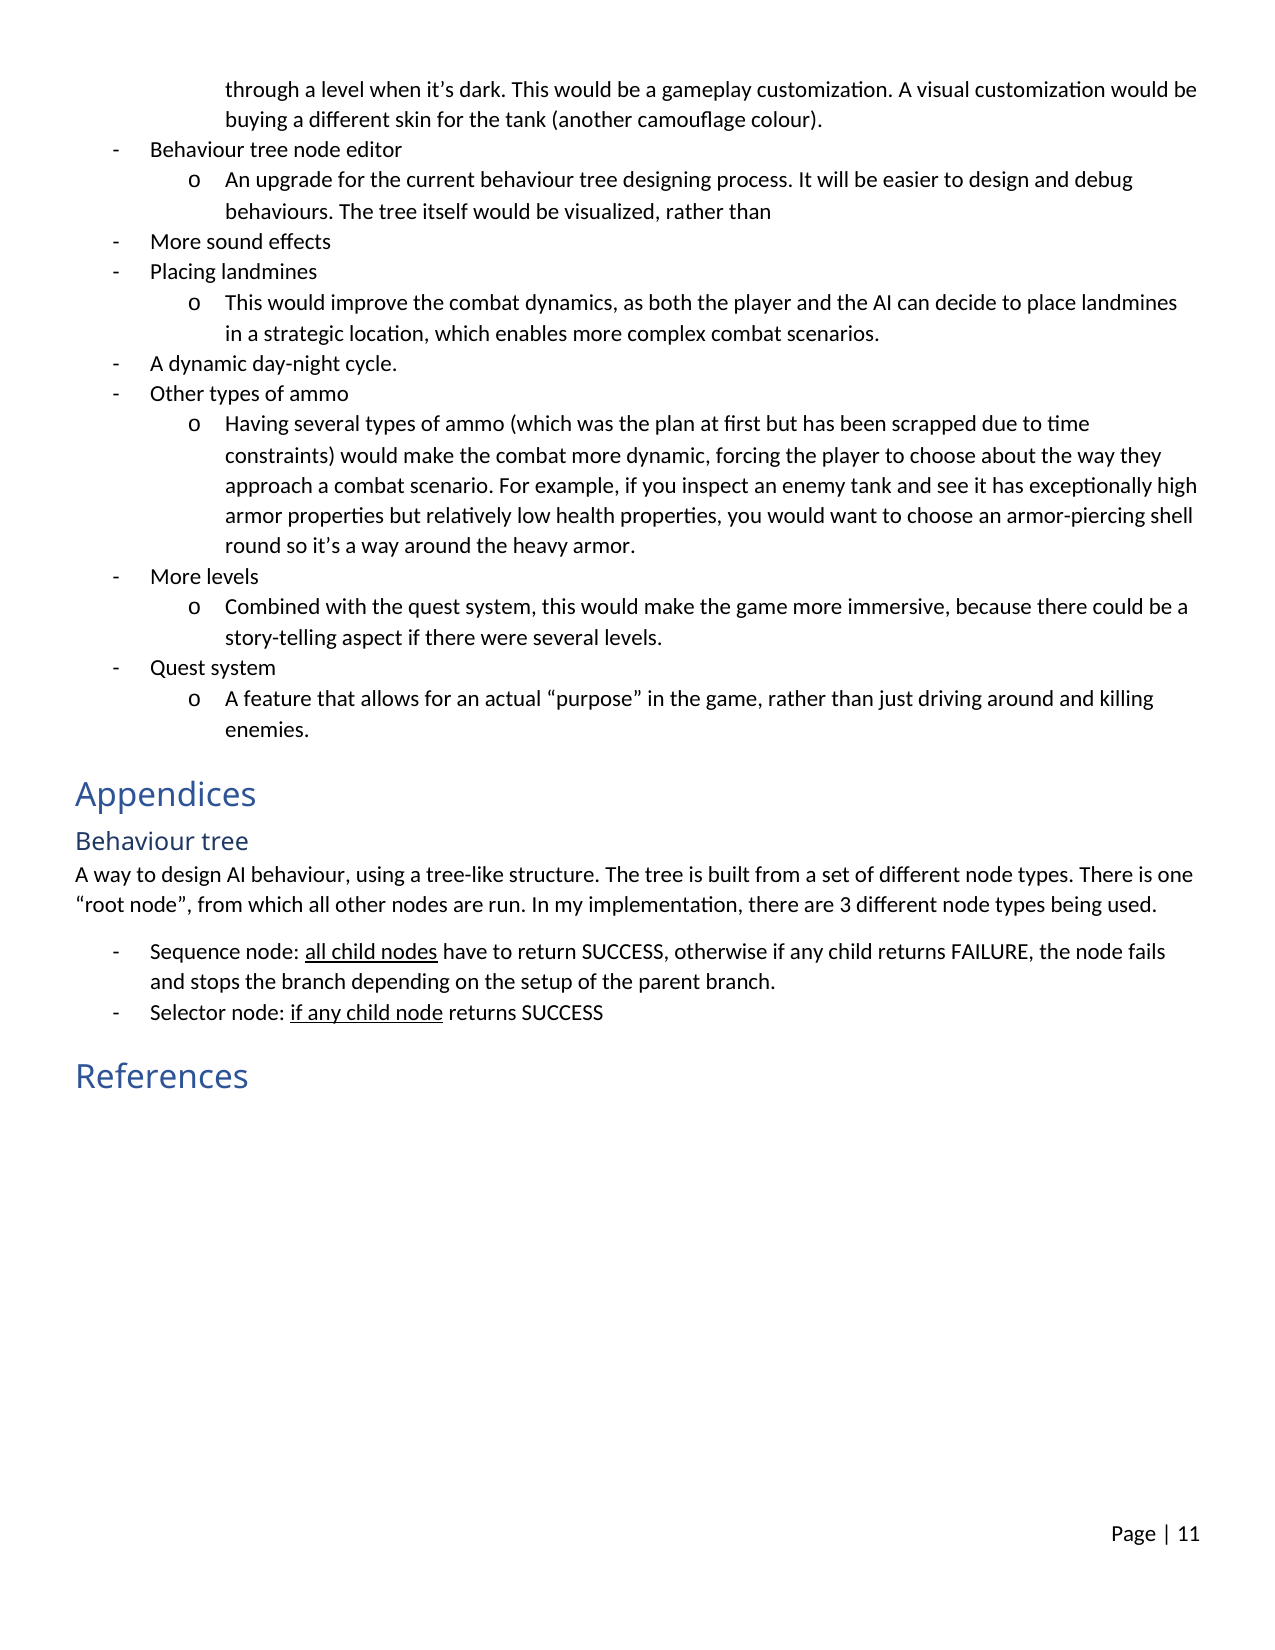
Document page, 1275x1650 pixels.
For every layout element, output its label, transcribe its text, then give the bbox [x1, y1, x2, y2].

list Selector node: if any child node returns SUCCESS [112, 998, 1200, 1026]
list A dynamic day-night cycle. [112, 349, 1200, 377]
subtitle References [75, 1053, 1200, 1098]
list Placing landmines [112, 257, 1200, 285]
subtitle Appendices [75, 770, 1200, 816]
list This would improve the combat dynamics, as both the player and the AI can decide to place landmines in a strategic location, which enables more complex combat scenarios. [187, 288, 1200, 347]
list Other types of ammo [112, 379, 1200, 407]
list More sound effects [112, 227, 1200, 255]
text A way to design AI behaviour, using a tree-like structure. The tree is built from a set of different node types. There is one “root node”, from which all other nodes are run. In my implementation, there are 3 different node types being used. [75, 860, 1200, 918]
list Sequence node: all child nodes have to return SUCCESS, otherwise if any child returns FAILURE, the node fails and stops the branch depending on the setup of the parent branch. [112, 937, 1200, 996]
subtitle Behaviour tree [75, 823, 1200, 857]
list Quest system [112, 653, 1200, 682]
list A feature that allows for an actual “purpose” in the game, rather than just driving around and killing enemies. [187, 684, 1200, 743]
list Having several types of ammo (which was the plan at first but has been scrapped due to time constraints) would make the combat more dynamic, forcing the player to choose about the way they approach a combat scenario. For example, if you inspect an enemy tank and see it has exceptionally high armor properties but relatively low health properties, you would want to choose an armor-piercing shell round so it’s a way around the heavy armor. [187, 409, 1200, 559]
list More levels [112, 562, 1200, 590]
list Combined with the quest system, this would make the game more immersive, because there could be a story-telling aspect if there were several levels. [187, 592, 1200, 651]
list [187, 75, 1200, 133]
list Behaviour tree node editor [112, 135, 1200, 163]
list An upgrade for the current behaviour tree designing process. It will be easier to design and debug behaviours. The tree itself would be visualized, rather than [187, 166, 1200, 225]
